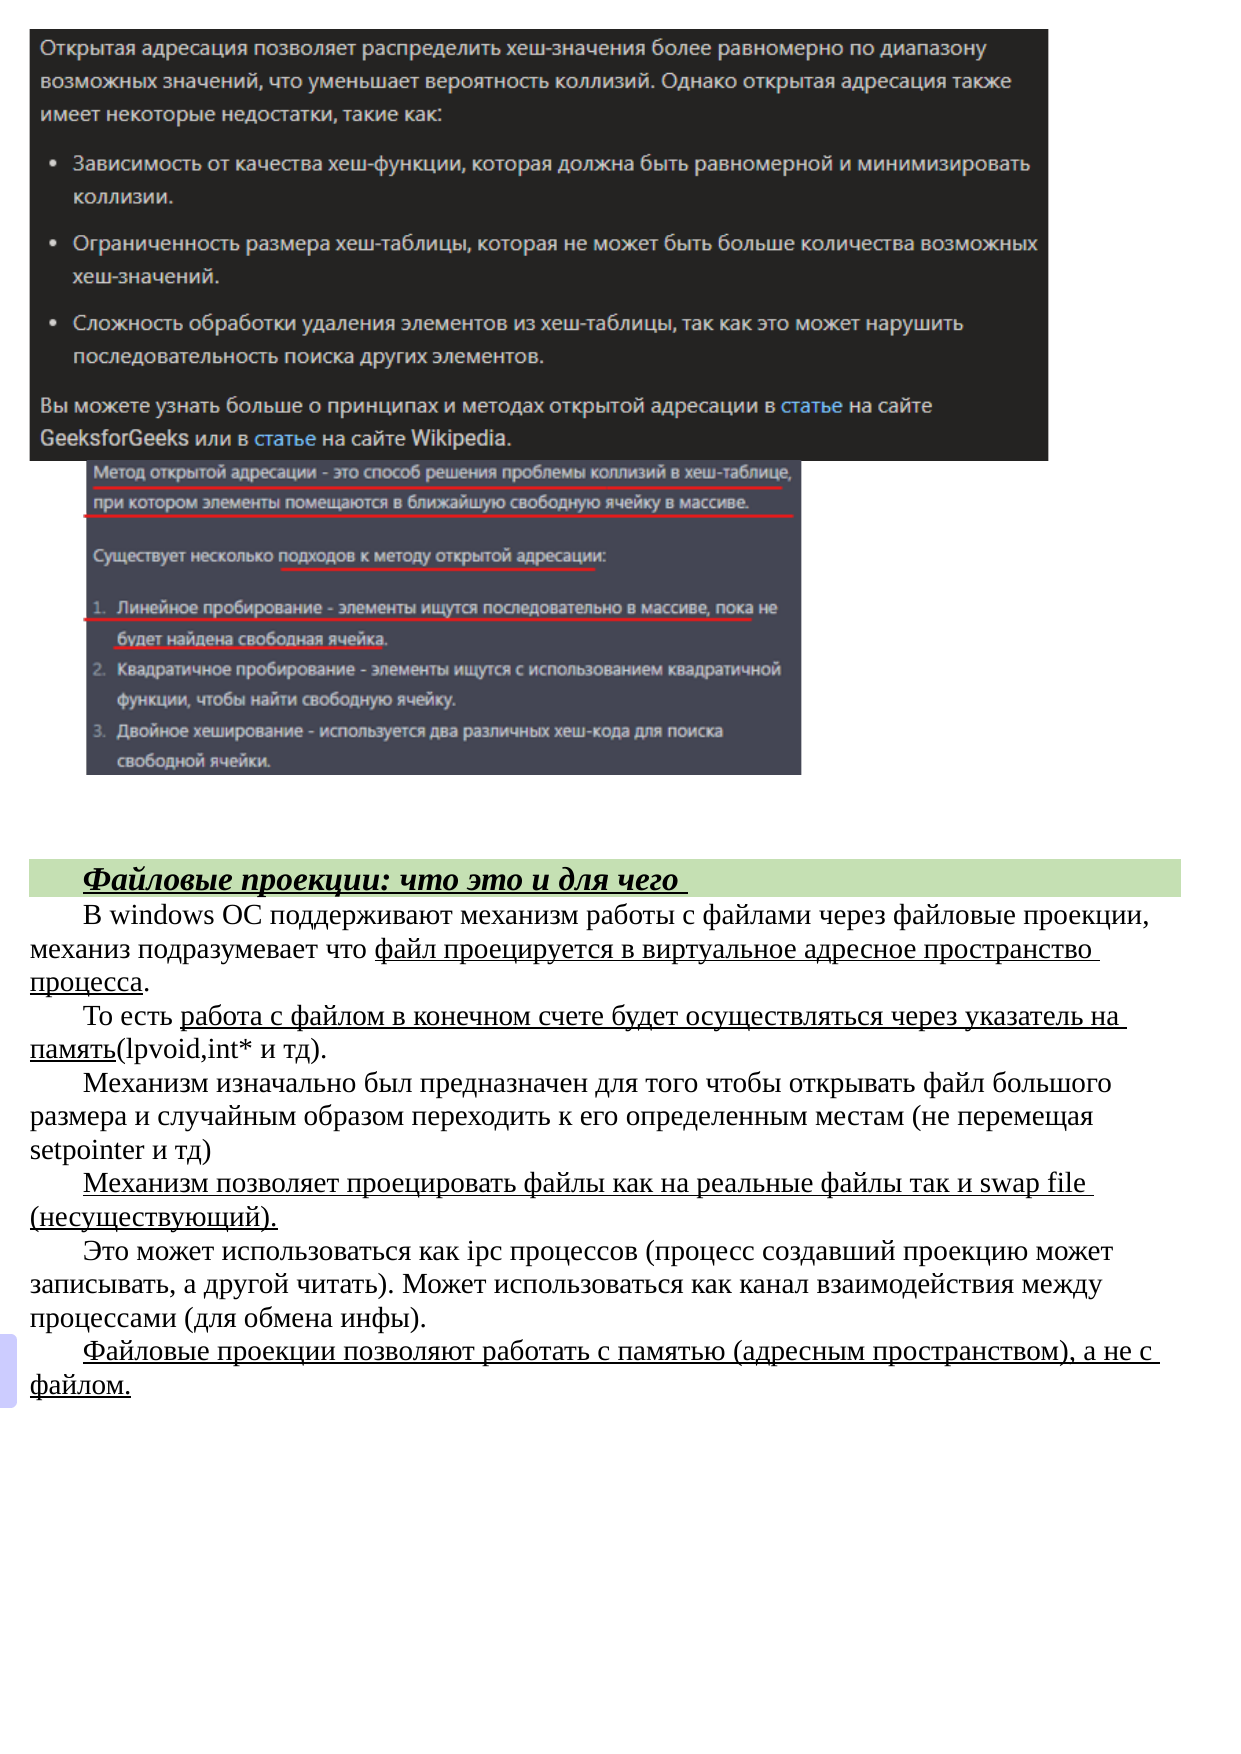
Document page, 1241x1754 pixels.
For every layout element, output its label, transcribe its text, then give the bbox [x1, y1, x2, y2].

picture [29, 29, 1049, 775]
text Файловые проекции позволяют работать с памятью (адресным пространством), а не с файлом. [29, 1333, 1181, 1400]
text Файловые проекции: что это и для чего [29, 859, 1181, 897]
text Механизм позволяет проецировать файлы как на реальные файлы так и swap file (несуществующий). [29, 1166, 1181, 1233]
text Это может использоваться как ipc процессов (процесс создавший проекцию может записывать, а другой читать). Может использоваться как канал взаимодействия между процессами (для обмена инфы). [29, 1233, 1181, 1333]
text То есть работа с файлом в конечном счете будет осуществляться через указатель на память(lpvoid,int* и тд). [29, 998, 1181, 1065]
text Механизм изначально был предназначен для того чтобы открывать файл большого размера и случайным образом переходить к его определенным местам (не перемещая setpointer и тд) [29, 1065, 1181, 1166]
text В windows OC поддерживают механизм работы с файлами через файловые проекции, механиз подразумевает что файл проецируется в виртуальное адресное пространство процесса. [29, 897, 1181, 998]
